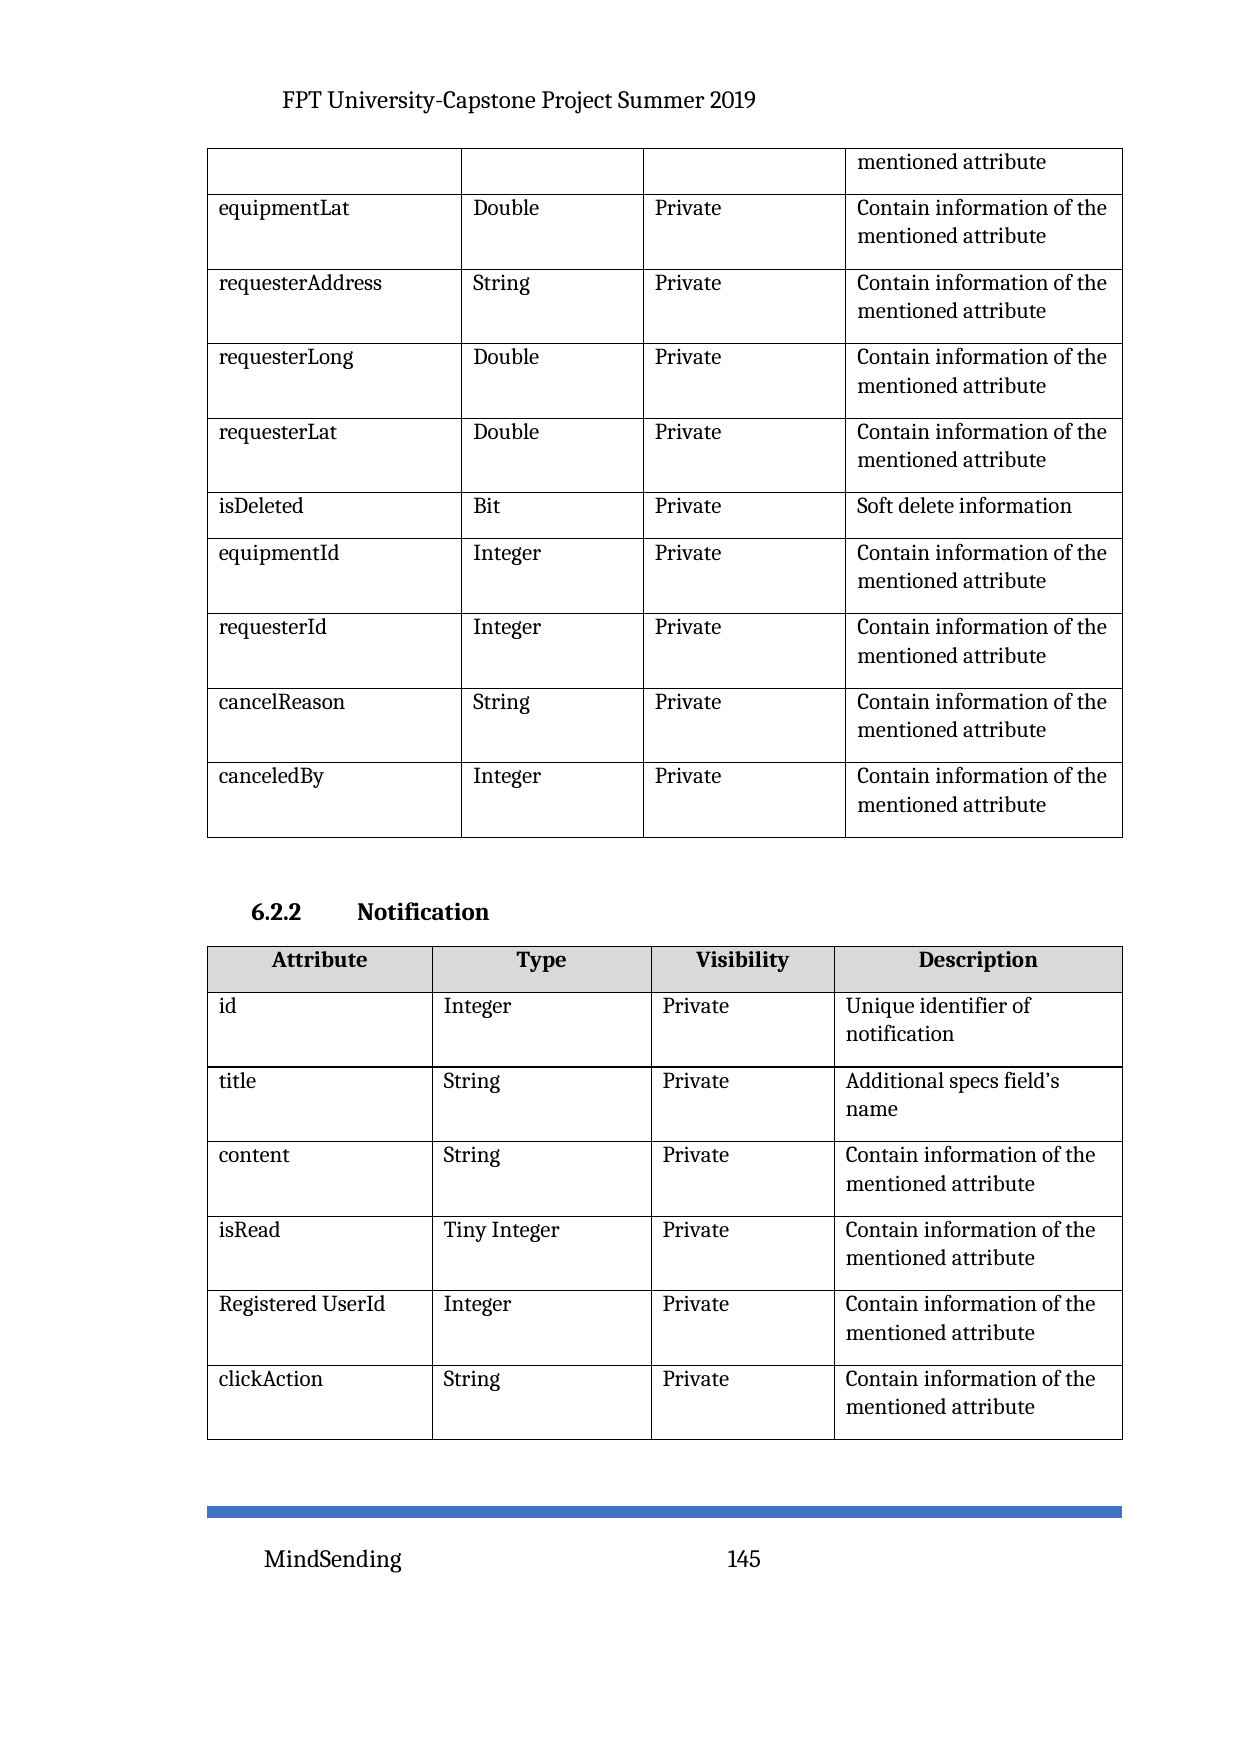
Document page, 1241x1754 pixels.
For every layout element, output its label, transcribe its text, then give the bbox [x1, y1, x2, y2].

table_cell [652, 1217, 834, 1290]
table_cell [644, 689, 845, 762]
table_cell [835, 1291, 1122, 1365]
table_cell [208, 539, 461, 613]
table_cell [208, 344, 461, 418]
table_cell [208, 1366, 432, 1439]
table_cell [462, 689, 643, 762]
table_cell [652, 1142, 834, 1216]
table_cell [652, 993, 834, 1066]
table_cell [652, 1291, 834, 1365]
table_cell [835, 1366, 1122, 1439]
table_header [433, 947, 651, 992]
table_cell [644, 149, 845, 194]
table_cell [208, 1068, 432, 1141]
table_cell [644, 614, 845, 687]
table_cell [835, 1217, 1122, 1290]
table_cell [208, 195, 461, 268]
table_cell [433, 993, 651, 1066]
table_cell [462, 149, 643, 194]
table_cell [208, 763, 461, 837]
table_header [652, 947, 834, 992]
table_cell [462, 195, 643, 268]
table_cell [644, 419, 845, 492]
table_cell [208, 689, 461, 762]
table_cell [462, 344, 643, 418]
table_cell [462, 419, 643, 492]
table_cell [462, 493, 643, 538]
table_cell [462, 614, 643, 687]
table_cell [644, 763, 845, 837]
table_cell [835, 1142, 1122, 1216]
subtitle Notification [206, 898, 1122, 927]
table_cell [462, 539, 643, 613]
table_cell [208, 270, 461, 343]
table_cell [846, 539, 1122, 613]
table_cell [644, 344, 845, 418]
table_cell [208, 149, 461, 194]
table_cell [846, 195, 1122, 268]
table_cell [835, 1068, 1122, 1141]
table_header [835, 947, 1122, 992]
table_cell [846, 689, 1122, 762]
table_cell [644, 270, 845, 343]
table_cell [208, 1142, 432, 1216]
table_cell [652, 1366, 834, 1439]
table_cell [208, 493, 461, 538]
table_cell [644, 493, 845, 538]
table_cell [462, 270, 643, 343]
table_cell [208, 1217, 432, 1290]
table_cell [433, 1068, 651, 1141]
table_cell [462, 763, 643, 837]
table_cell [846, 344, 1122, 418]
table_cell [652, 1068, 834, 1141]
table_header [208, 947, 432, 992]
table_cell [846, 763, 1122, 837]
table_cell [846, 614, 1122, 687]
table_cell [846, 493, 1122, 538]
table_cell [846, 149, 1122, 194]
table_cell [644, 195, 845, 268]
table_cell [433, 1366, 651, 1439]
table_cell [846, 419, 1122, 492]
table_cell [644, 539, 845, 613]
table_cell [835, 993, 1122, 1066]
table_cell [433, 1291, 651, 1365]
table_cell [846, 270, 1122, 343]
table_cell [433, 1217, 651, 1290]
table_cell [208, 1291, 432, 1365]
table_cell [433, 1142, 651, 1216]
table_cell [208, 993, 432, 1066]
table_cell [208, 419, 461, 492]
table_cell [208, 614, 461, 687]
